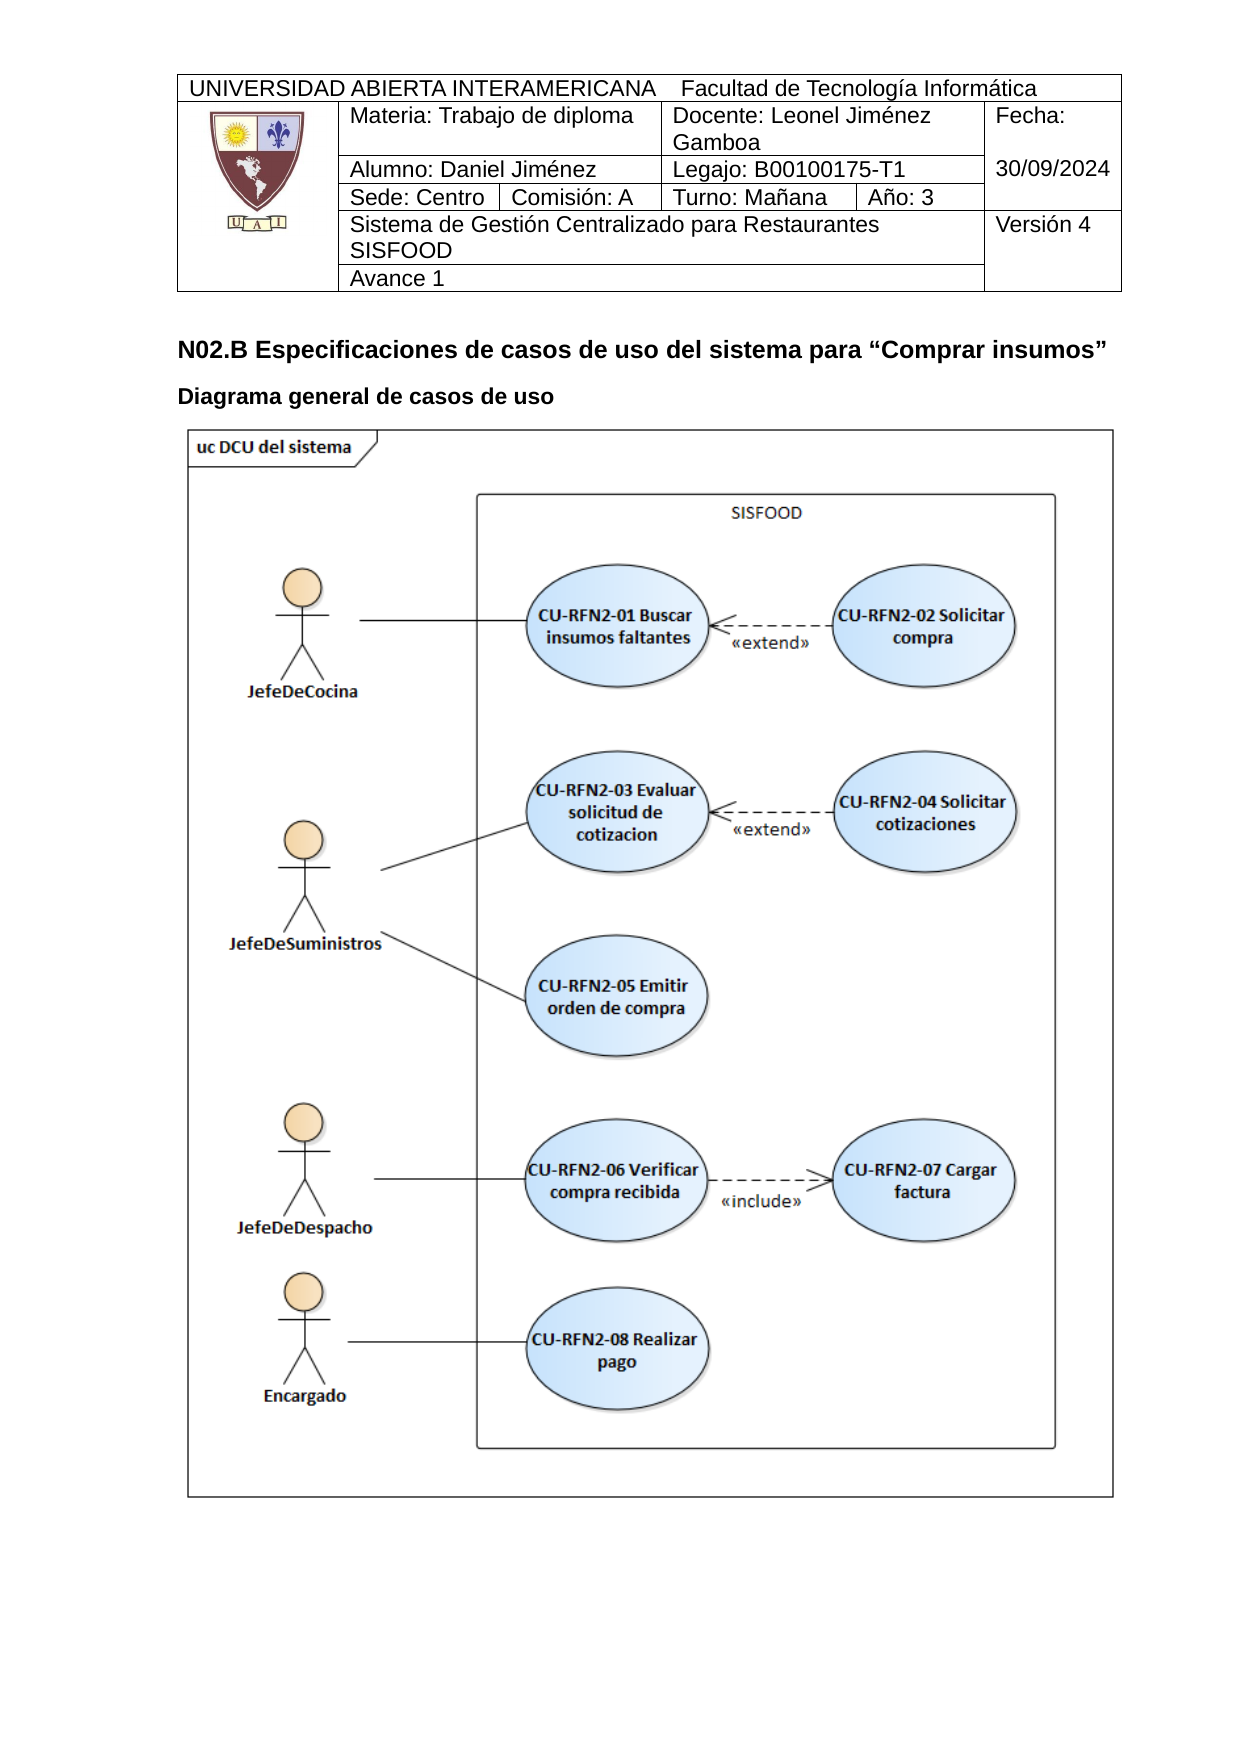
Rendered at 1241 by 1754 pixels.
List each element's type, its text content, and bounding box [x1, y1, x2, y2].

subtitle N02.B Especificaciones de casos de uso del sistema para “Comprar insumos” [177, 335, 1122, 364]
subtitle Diagrama general de casos de uso [177, 383, 1122, 409]
picture [177, 419, 1123, 1507]
picture [188, 102, 327, 236]
